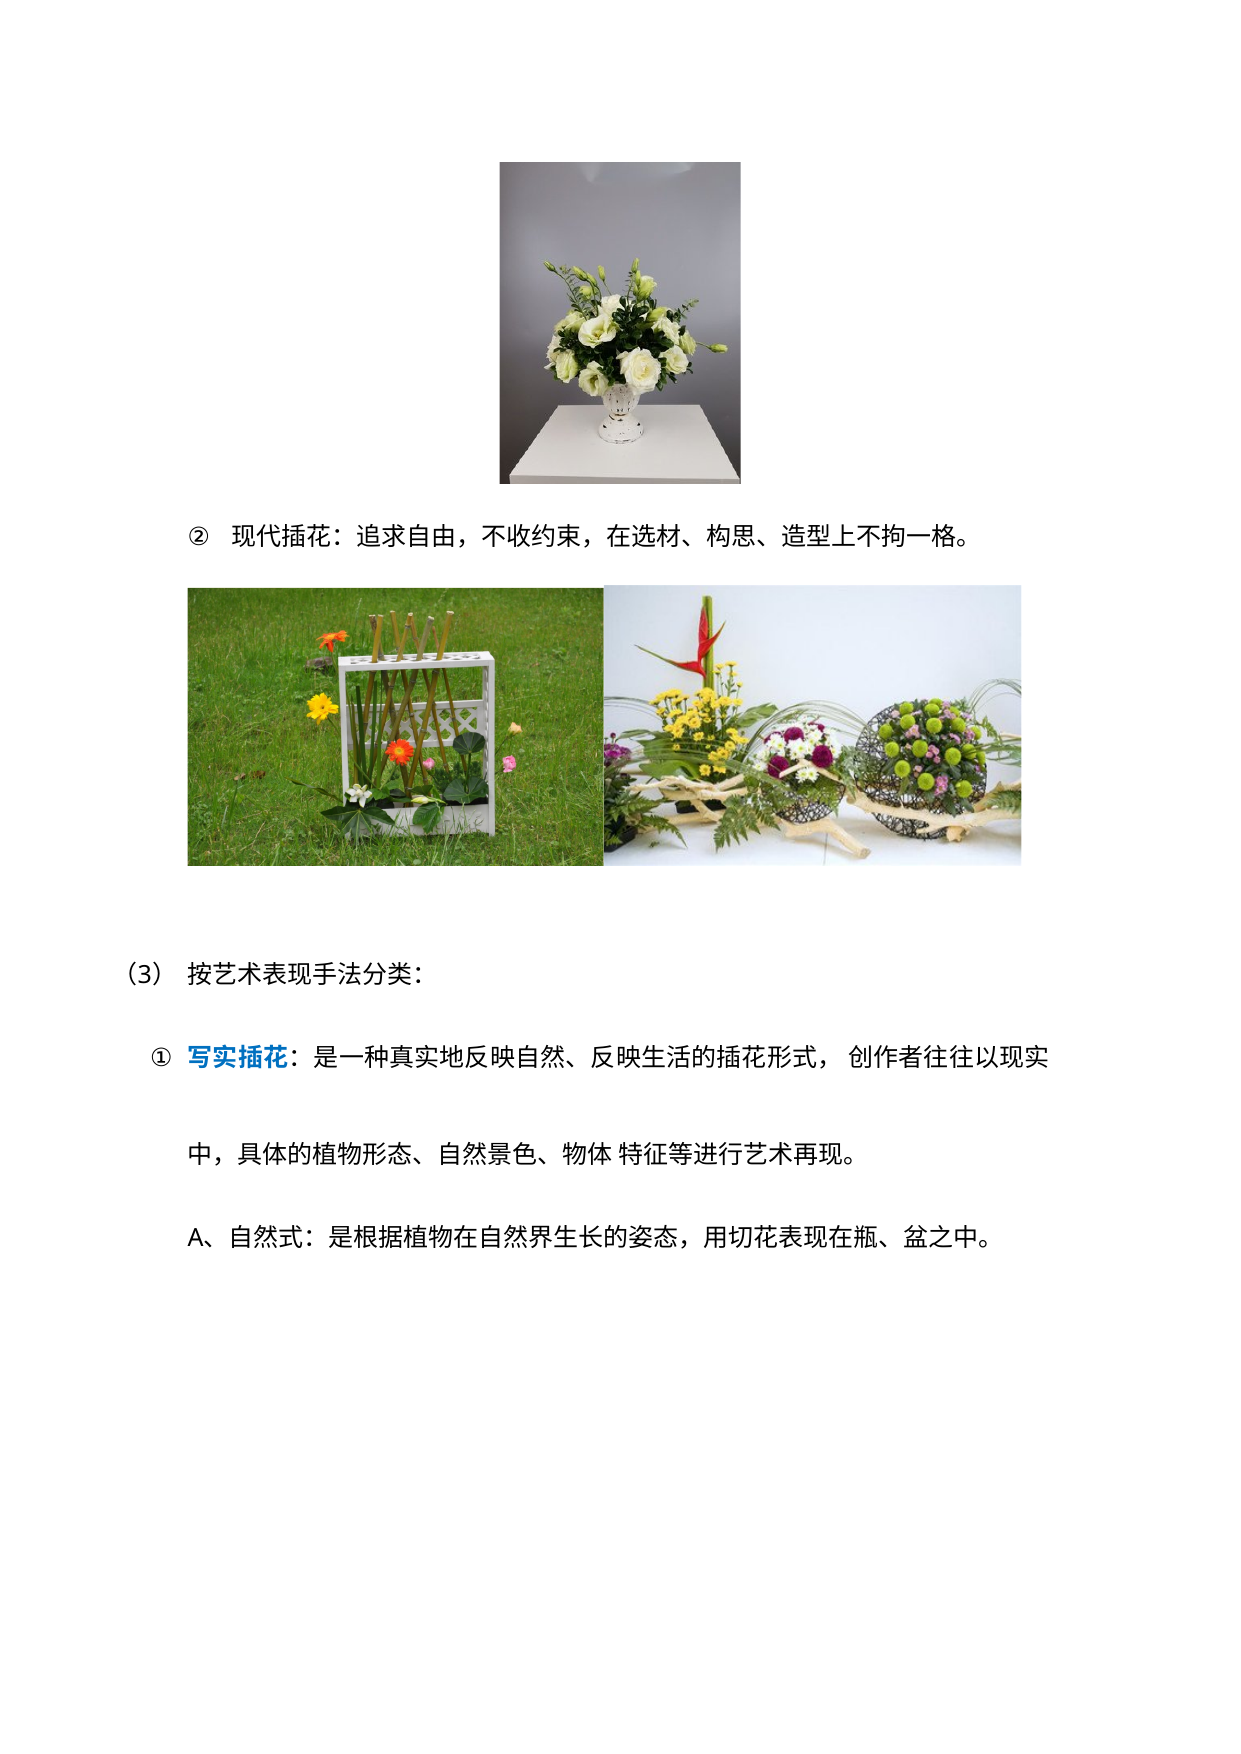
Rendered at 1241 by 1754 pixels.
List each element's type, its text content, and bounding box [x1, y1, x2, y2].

list 写实插花：是一种真实地反映自然、反映生活的插花形式， 创作者往往以现实中，具体的植物形态、自然景色、物体 特征等进行艺术再现。 [150, 1023, 1053, 1185]
picture [499, 162, 741, 484]
picture [187, 585, 1022, 866]
list 按艺术表现手法分类： [112, 940, 1053, 1005]
list 现代插花：追求自由，不收约束，在选材、构思、造型上不拘一格。 [187, 502, 1053, 567]
list A、自然式：是根据植物在自然界生长的姿态，用切花表现在瓶、盆之中。 [187, 1203, 1053, 1268]
